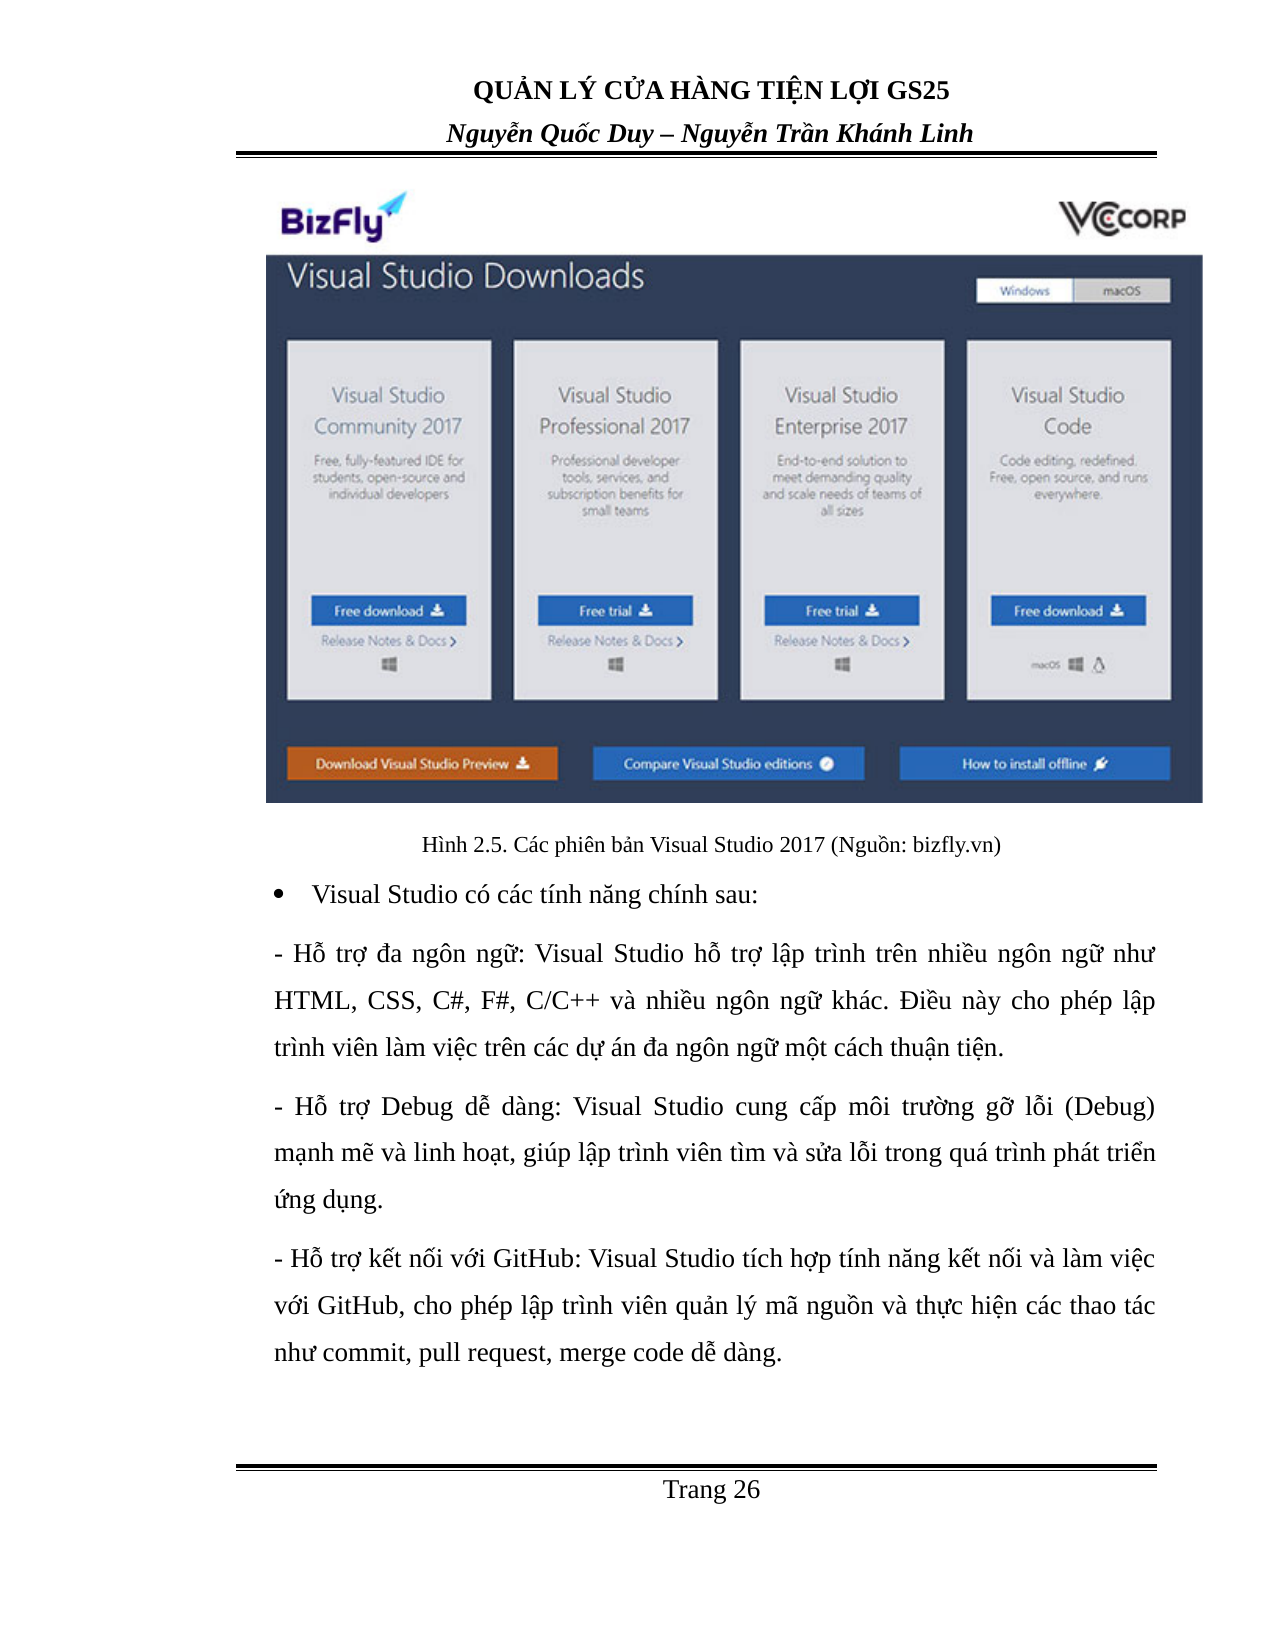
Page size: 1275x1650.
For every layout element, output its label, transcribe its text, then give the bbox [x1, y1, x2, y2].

text - Hỗ trợ Debug dễ dàng: Visual Studio cung cấp môi trường gỡ lỗi (Debug) mạnh mẽ và linh hoạt, giúp lập trình viên tìm và sửa lỗi trong quá trình phát triển ứng dụng. [274, 1090, 1157, 1214]
picture [266, 177, 1203, 803]
text - Hỗ trợ đa ngôn ngữ: Visual Studio hỗ trợ lập trình trên nhiều ngôn ngữ như HTML, CSS, C#, F#, C/C++ và nhiều ngôn ngữ khác. Điều này cho phép lập trình viên làm việc trên các dự án đa ngôn ngữ một cách thuận tiện. [274, 937, 1157, 1062]
list Visual Studio có các tính năng chính sau: [274, 878, 1157, 909]
text - Hỗ trợ kết nối với GitHub: Visual Studio tích hợp tính năng kết nối và làm việc với GitHub, cho phép lập trình viên quản lý mã nguồn và thực hiện các thao tác như commit, pull request, merge code dễ dàng. [274, 1242, 1157, 1367]
